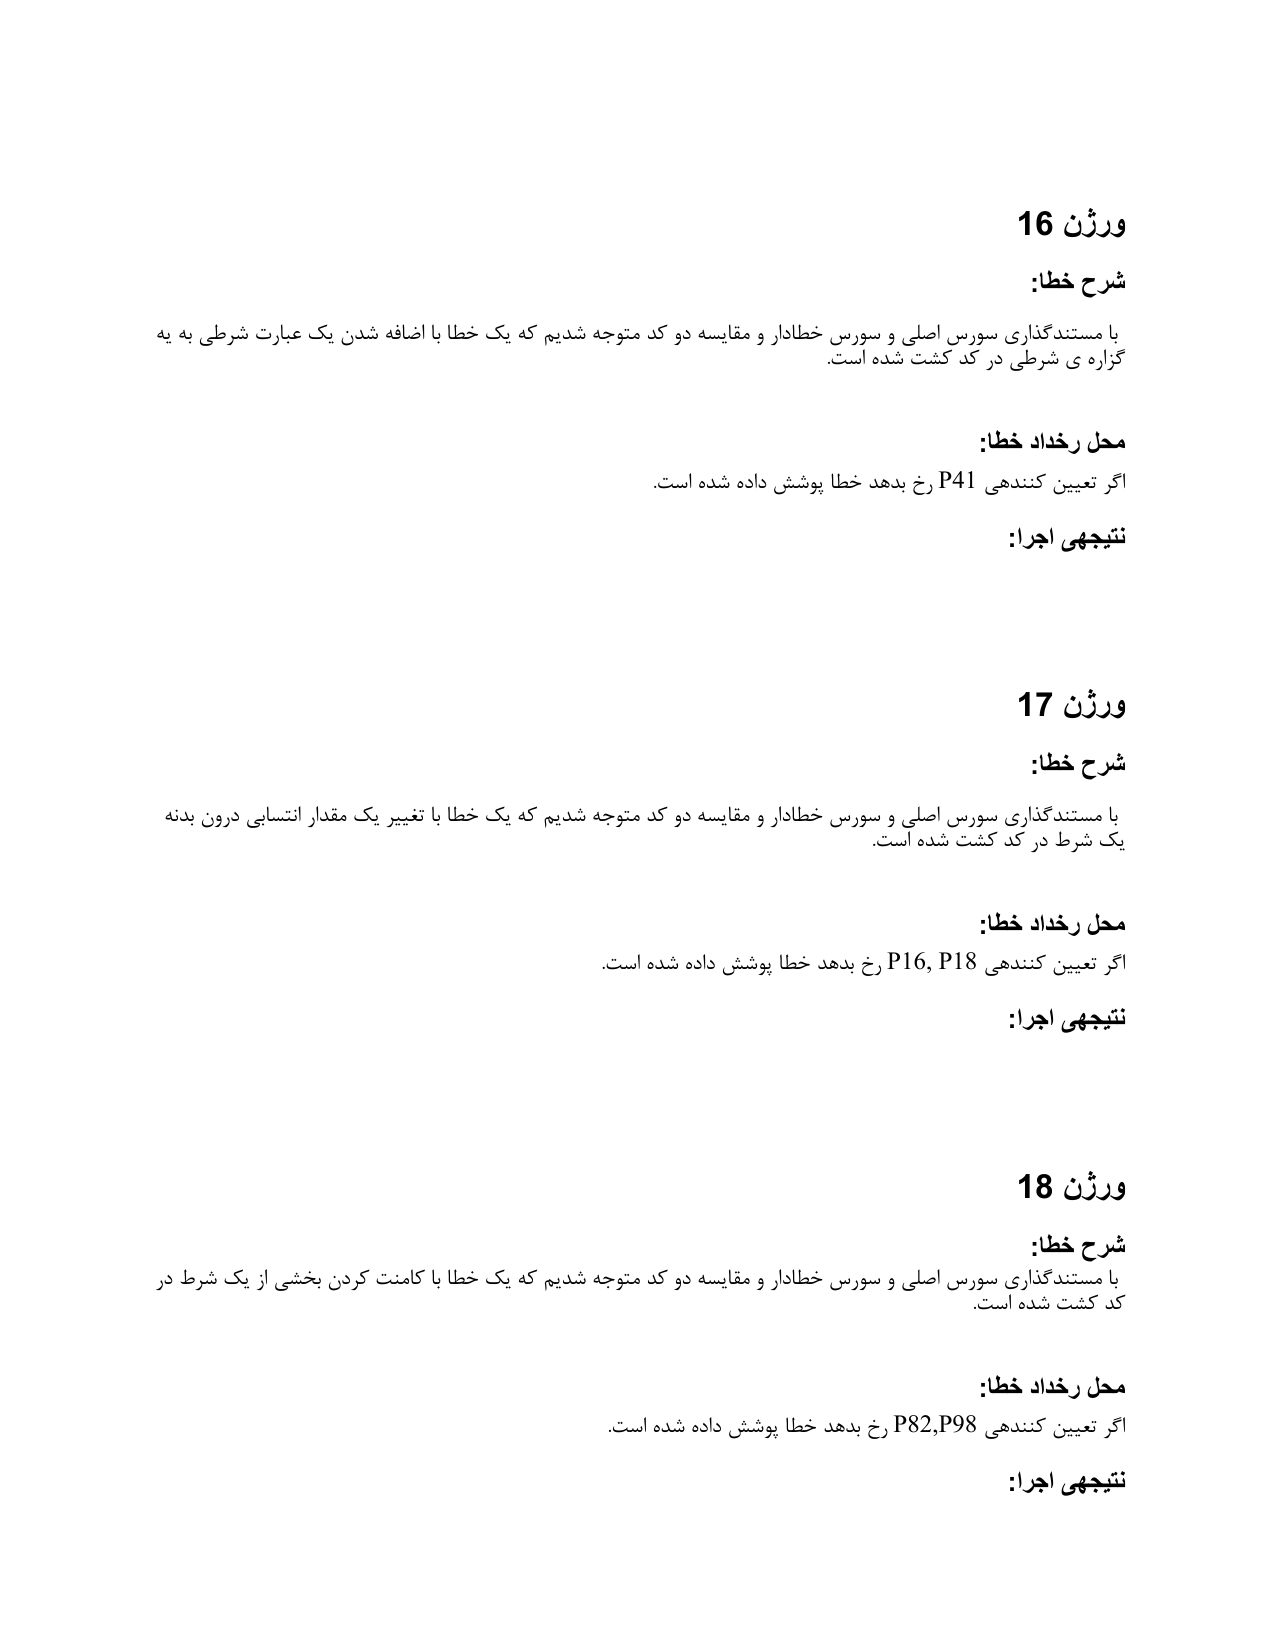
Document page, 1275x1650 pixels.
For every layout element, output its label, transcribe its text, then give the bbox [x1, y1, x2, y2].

subtitle با مستندگذاری سورس اصلی و سورس خطادار و مقایسه دو کد متوجه شدیم که یک خطا با تغییر یک مقدار انتسابی درون بدنه یک شرط در کد کشت شده است. [150, 805, 1125, 855]
text نتیجهی اجرا: [150, 522, 1125, 553]
text اگر تعیین کنندهی P16, P18 رخ بدهد خطا پوشش داده شده است. [150, 946, 1125, 978]
text اگر تعیین کنندهی P82,P98 رخ بدهد خطا پوشش داده شده است. [150, 1409, 1125, 1441]
text نتیجهی اجرا: [150, 1466, 1125, 1497]
subtitle با مستندگذاری سورس اصلی و سورس خطادار و مقایسه دو کد متوجه شدیم که یک خطا با اضافه شدن یک عبارت شرطی به یه گزاره ی شرطی در کد کشت شده است. [150, 323, 1125, 373]
subtitle محل رخداد خطا: [150, 880, 1125, 940]
text نتیجهی اجرا: [150, 1003, 1125, 1034]
subtitle محل رخداد خطا: [150, 398, 1125, 458]
subtitle شرح خطا: [150, 749, 1125, 780]
text اگر تعیین کنندهی P41 رخ بدهد خطا پوشش داده شده است. [150, 465, 1125, 497]
text با مستندگذاری سورس اصلی و سورس خطادار و مقایسه دو کد متوجه شدیم که یک خطا با کامنت کردن بخشی از یک شرط در کد کشت شده است. [150, 1268, 1125, 1318]
subtitle ورژن 17 [150, 685, 1125, 724]
subtitle شرح خطا: [150, 1231, 1125, 1262]
subtitle شرح خطا: [150, 267, 1125, 298]
subtitle ورژن 18 [150, 1167, 1125, 1206]
subtitle محل رخداد خطا: [150, 1343, 1125, 1403]
subtitle ورژن 16 [150, 204, 1125, 242]
